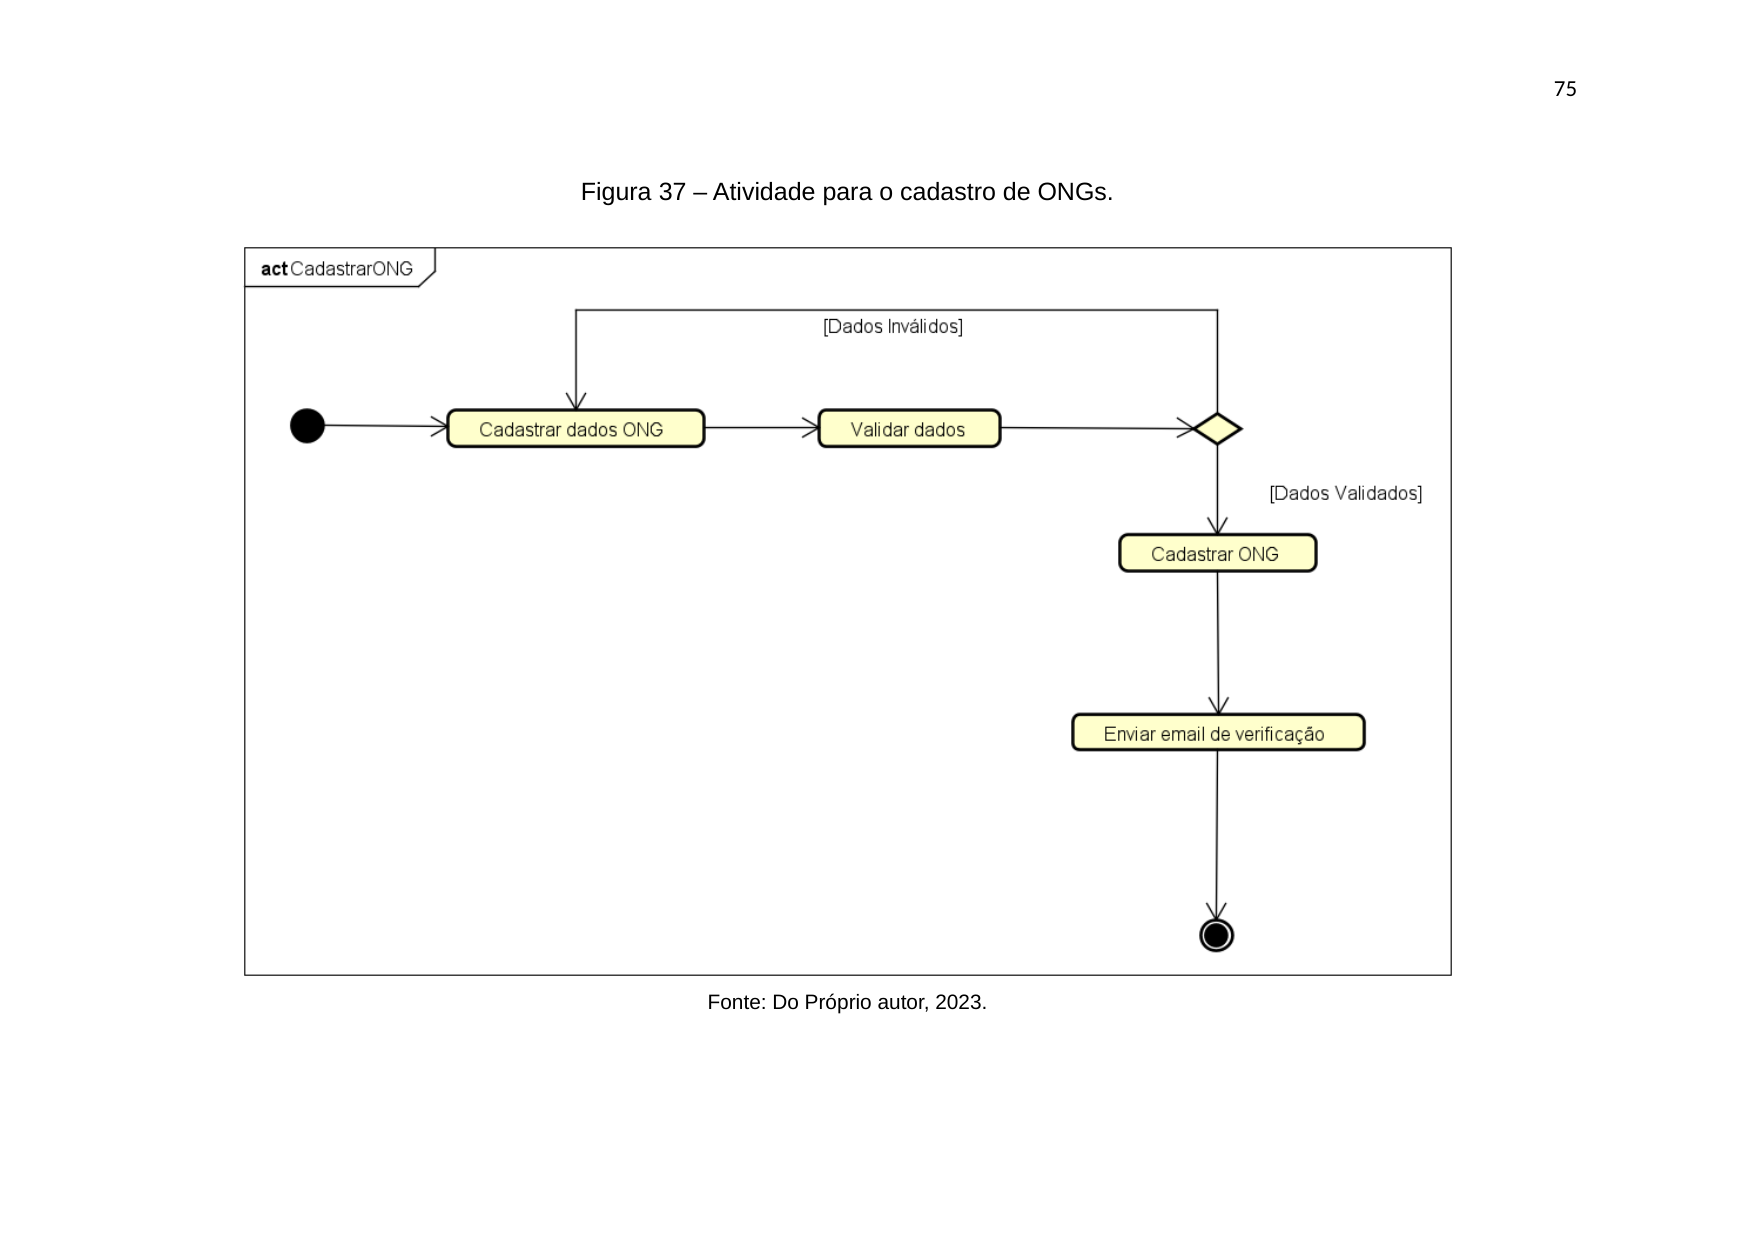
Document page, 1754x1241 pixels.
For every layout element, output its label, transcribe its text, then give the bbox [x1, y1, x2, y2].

picture [229, 232, 1466, 990]
text Figura 37 – Atividade para o cadastro de ONGs. [118, 177, 1577, 206]
text Fonte: Do Próprio autor, 2023. [118, 990, 1577, 1014]
